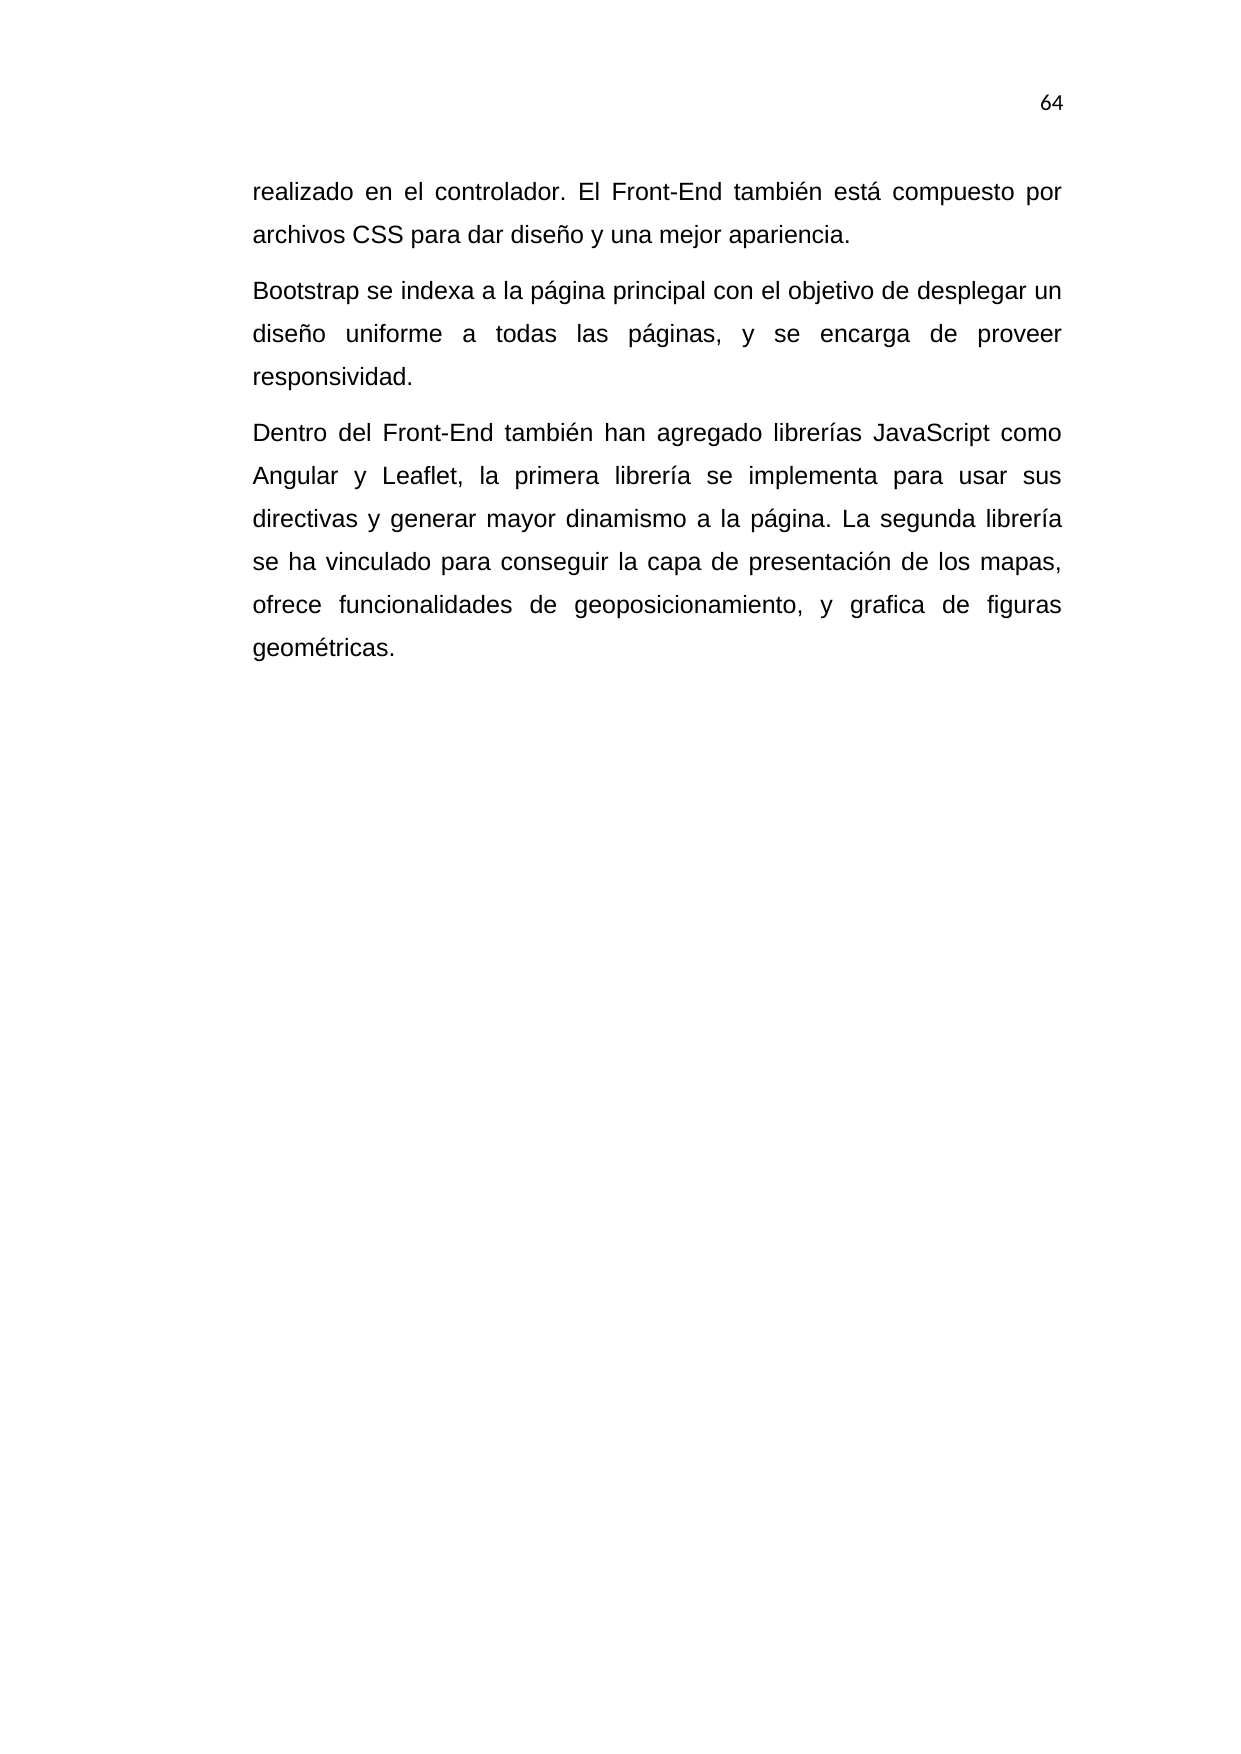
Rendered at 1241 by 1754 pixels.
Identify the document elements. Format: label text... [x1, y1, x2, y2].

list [215, 177, 1063, 249]
text Dentro del Front-End también han agregado librerías JavaScript como Angular y Leaflet, la primera librería se implementa para usar sus directivas y generar mayor dinamismo a la página. La segunda librería se ha vinculado para conseguir la capa de presentación de los mapas, ofrece funcionalidades de geoposicionamiento, y grafica de figuras geométricas. [252, 418, 1063, 662]
text Bootstrap se indexa a la página principal con el objetivo de desplegar un diseño uniforme a todas las páginas, y se encarga de proveer responsividad. [252, 276, 1063, 391]
